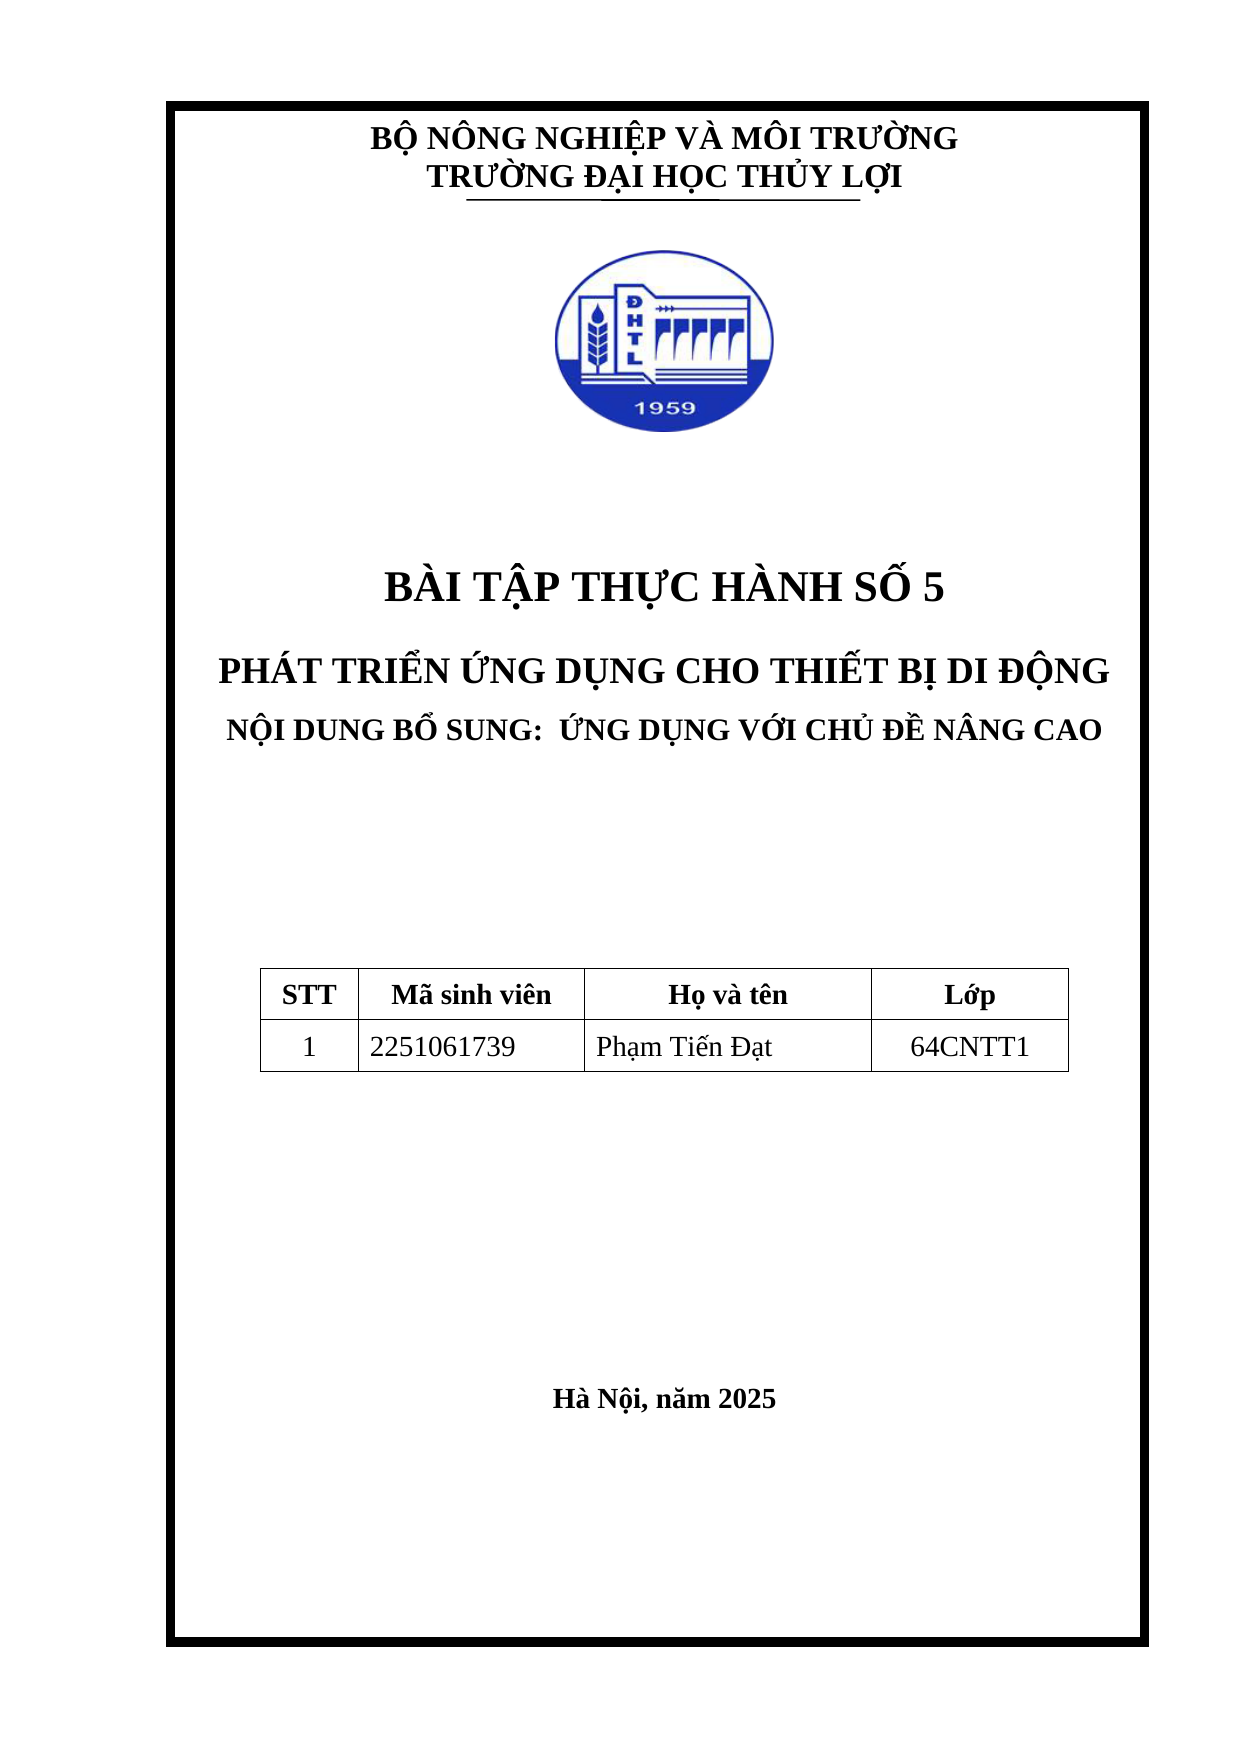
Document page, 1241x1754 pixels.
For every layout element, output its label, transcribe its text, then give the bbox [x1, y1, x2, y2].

text TRƯỜNG ĐẠI HỌC THỦY LỢI [177, 156, 1152, 195]
text Hà Nội, năm 2025 [177, 1382, 1152, 1415]
text BÀI TẬP THỰC HÀNH SỐ 5 [177, 561, 1152, 611]
text BỘ NÔNG NGHIỆP VÀ MÔI TRƯỜNG [177, 118, 1152, 156]
table_header Lớp [872, 969, 1068, 1019]
table_header Mã sinh viên [359, 969, 584, 1019]
table_header Họ và tên [585, 969, 871, 1019]
picture [554, 250, 774, 432]
table_cell 1 [261, 1020, 358, 1071]
table_header STT [261, 969, 358, 1019]
text PHÁT TRIỂN ỨNG DỤNG CHO THIẾT BỊ DI ĐỘNG [177, 649, 1152, 692]
table_cell 2251061739 [359, 1020, 584, 1071]
table_cell 64CNTT1 [872, 1020, 1068, 1071]
table_cell Phạm Tiến Đạt [585, 1020, 871, 1071]
text NỘI DUNG BỔ SUNG: ỨNG DỤNG VỚI CHỦ ĐỀ NÂNG CAO [177, 711, 1152, 747]
